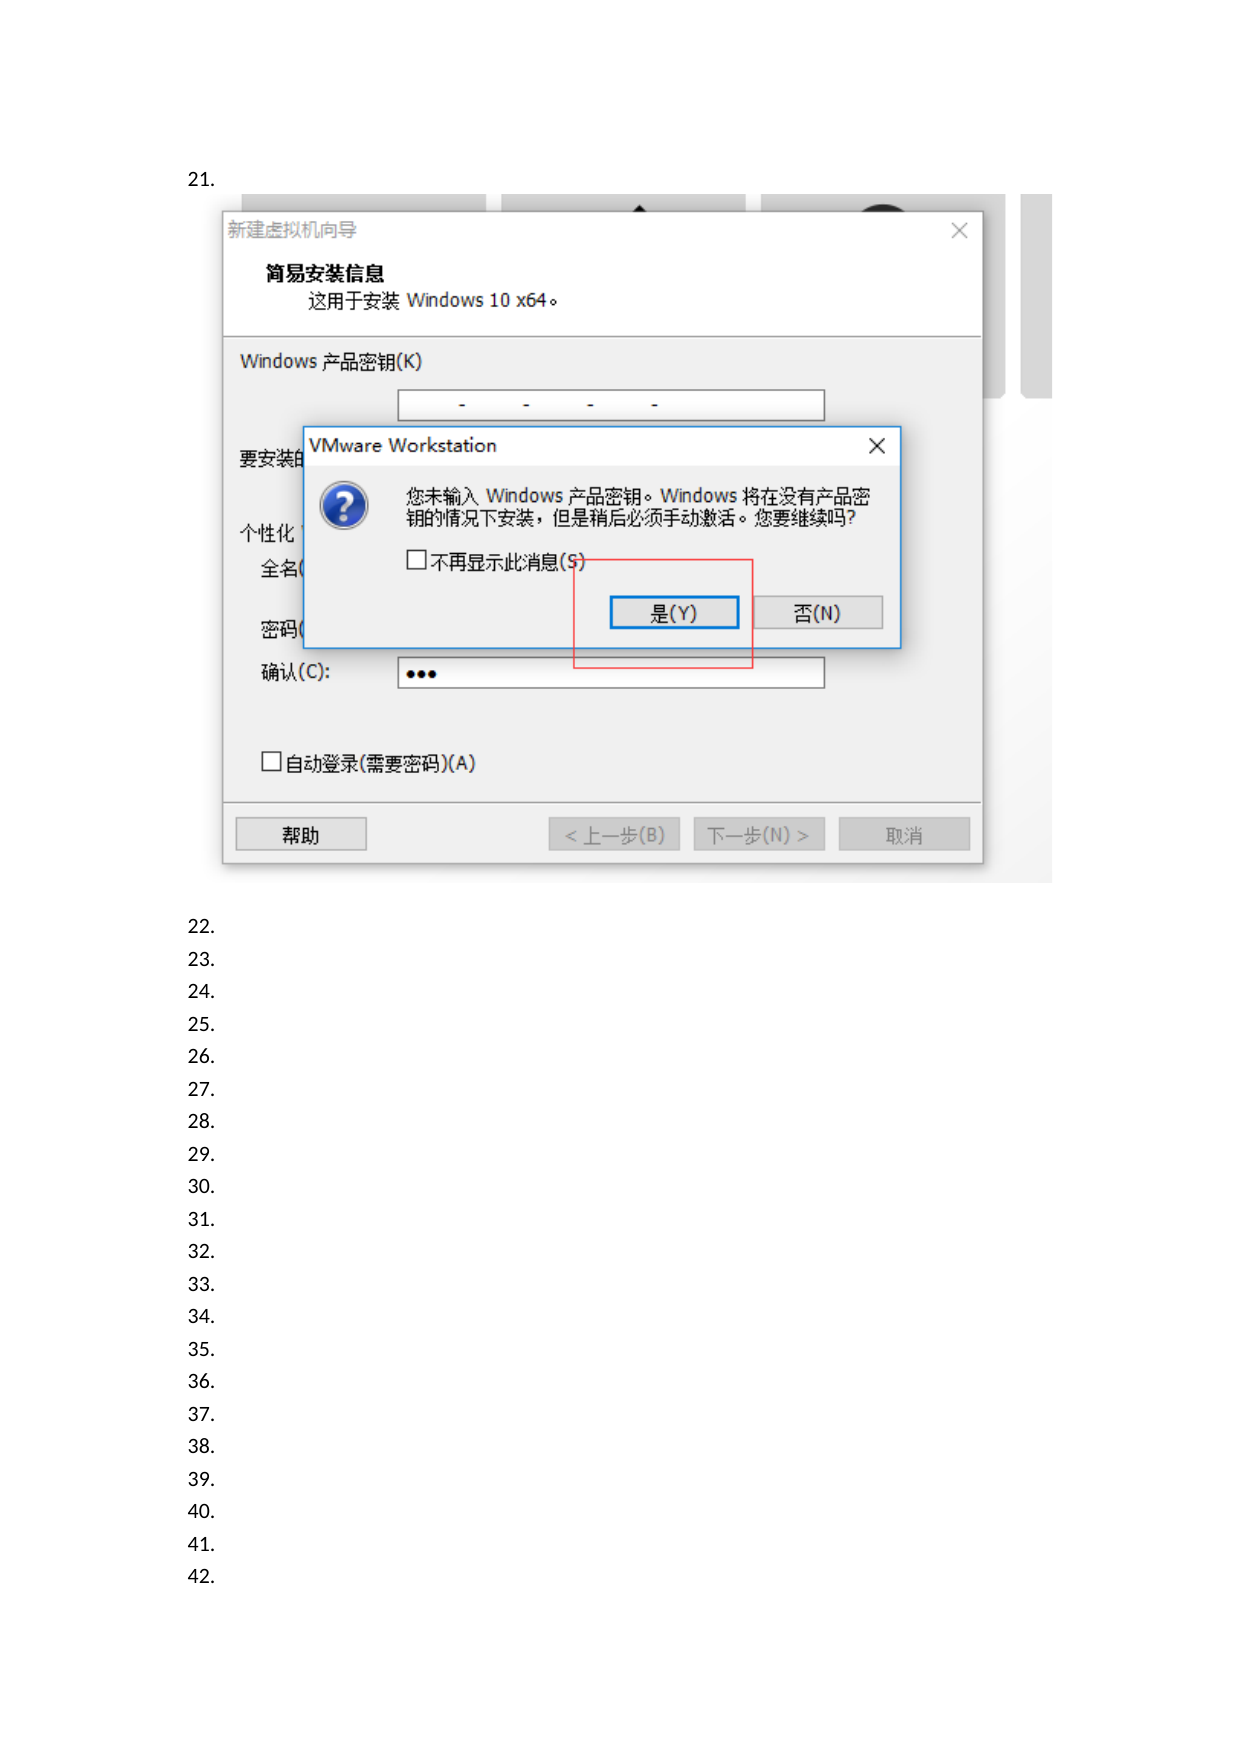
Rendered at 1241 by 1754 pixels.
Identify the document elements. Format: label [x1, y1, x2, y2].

picture [187, 194, 1053, 883]
